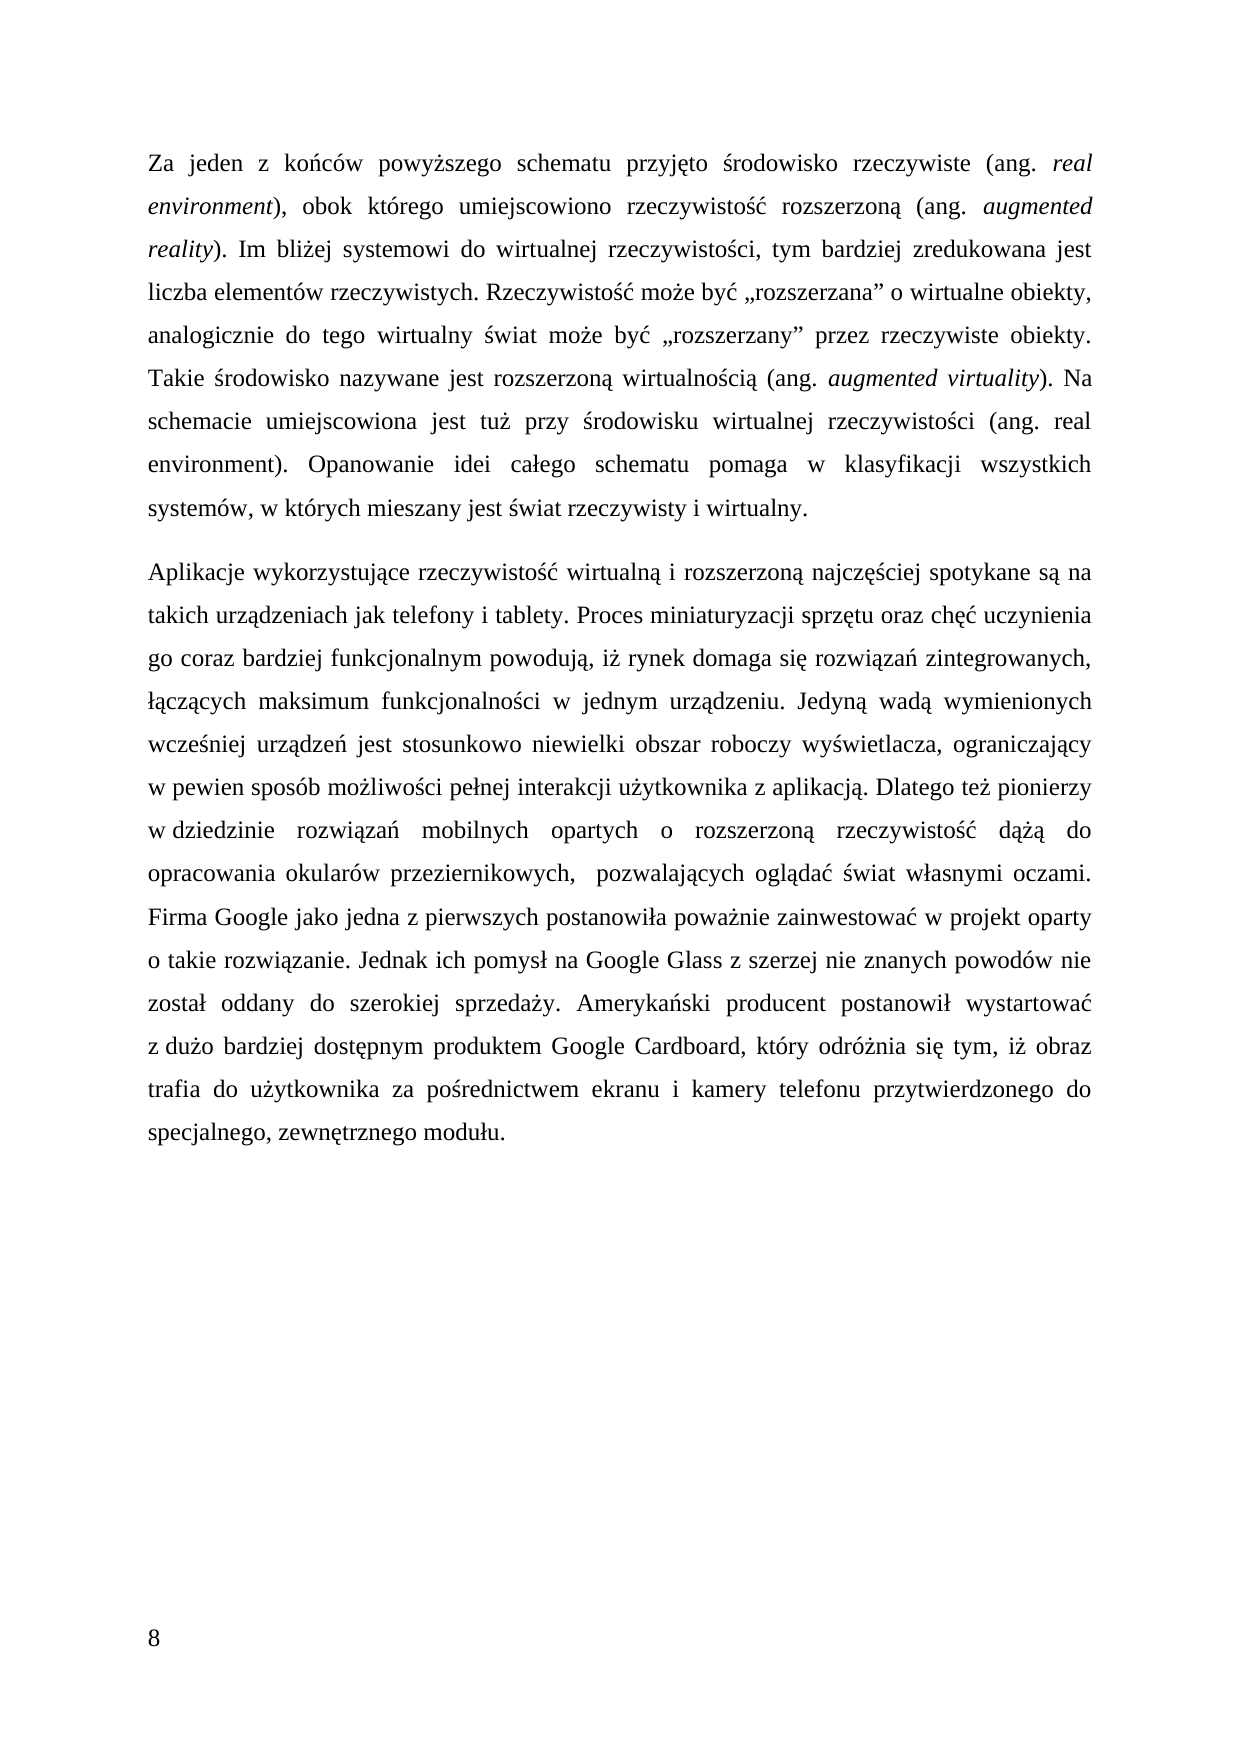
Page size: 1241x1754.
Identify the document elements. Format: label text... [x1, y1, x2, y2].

text Aplikacje wykorzystujące rzeczywistość wirtualną i rozszerzoną najczęściej spotykane są na takich urządzeniach jak telefony i tablety. Proces miniaturyzacji sprzętu oraz chęć uczynienia go coraz bardziej funkcjonalnym powodują, iż rynek domaga się rozwiązań zintegrowanych, łączących maksimum funkcjonalności w jednym urządzeniu. Jedyną wadą wymienionych wcześniej urządzeń jest stosunkowo niewielki obszar roboczy wyświetlacza, ograniczający w pewien sposób możliwości pełnej interakcji użytkownika z aplikacją. Dlatego też pionierzy w dziedzinie rozwiązań mobilnych opartych o rozszerzoną rzeczywistość dążą do opracowania okularów przeziernikowych, pozwalających oglądać świat własnymi oczami. Firma Google jako jedna z pierwszych postanowiła poważnie zainwestować w projekt oparty o takie rozwiązanie. Jednak ich pomysł na Google Glass z szerzej nie znanych powodów nie został oddany do szerokiej sprzedaży. Amerykański producent postanowił wystartować z dużo bardziej dostępnym produktem Google Cardboard, który odróżnia się tym, iż obraz trafia do użytkownika za pośrednictwem ekranu i kamery telefonu przytwierdzonego do specjalnego, zewnętrznego modułu. [148, 557, 1092, 1146]
text Za jeden z końców powyższego schematu przyjęto środowisko rzeczywiste (ang. real environment), obok którego umiejscowiono rzeczywistość rozszerzoną (ang. augmented reality). Im bliżej systemowi do wirtualnej rzeczywistości, tym bardziej zredukowana jest liczba elementów rzeczywistych. Rzeczywistość może być „rozszerzana” o wirtualne obiekty, analogicznie do tego wirtualny świat może być „rozszerzany” przez rzeczywiste obiekty. Takie środowisko nazywane jest rozszerzoną wirtualnością (ang. augmented virtuality). Na schemacie umiejscowiona jest tuż przy środowisku wirtualnej rzeczywistości (ang. real environment). Opanowanie idei całego schematu pomaga w klasyfikacji wszystkich systemów, w których mieszany jest świat rzeczywisty i wirtualny. [148, 148, 1092, 521]
